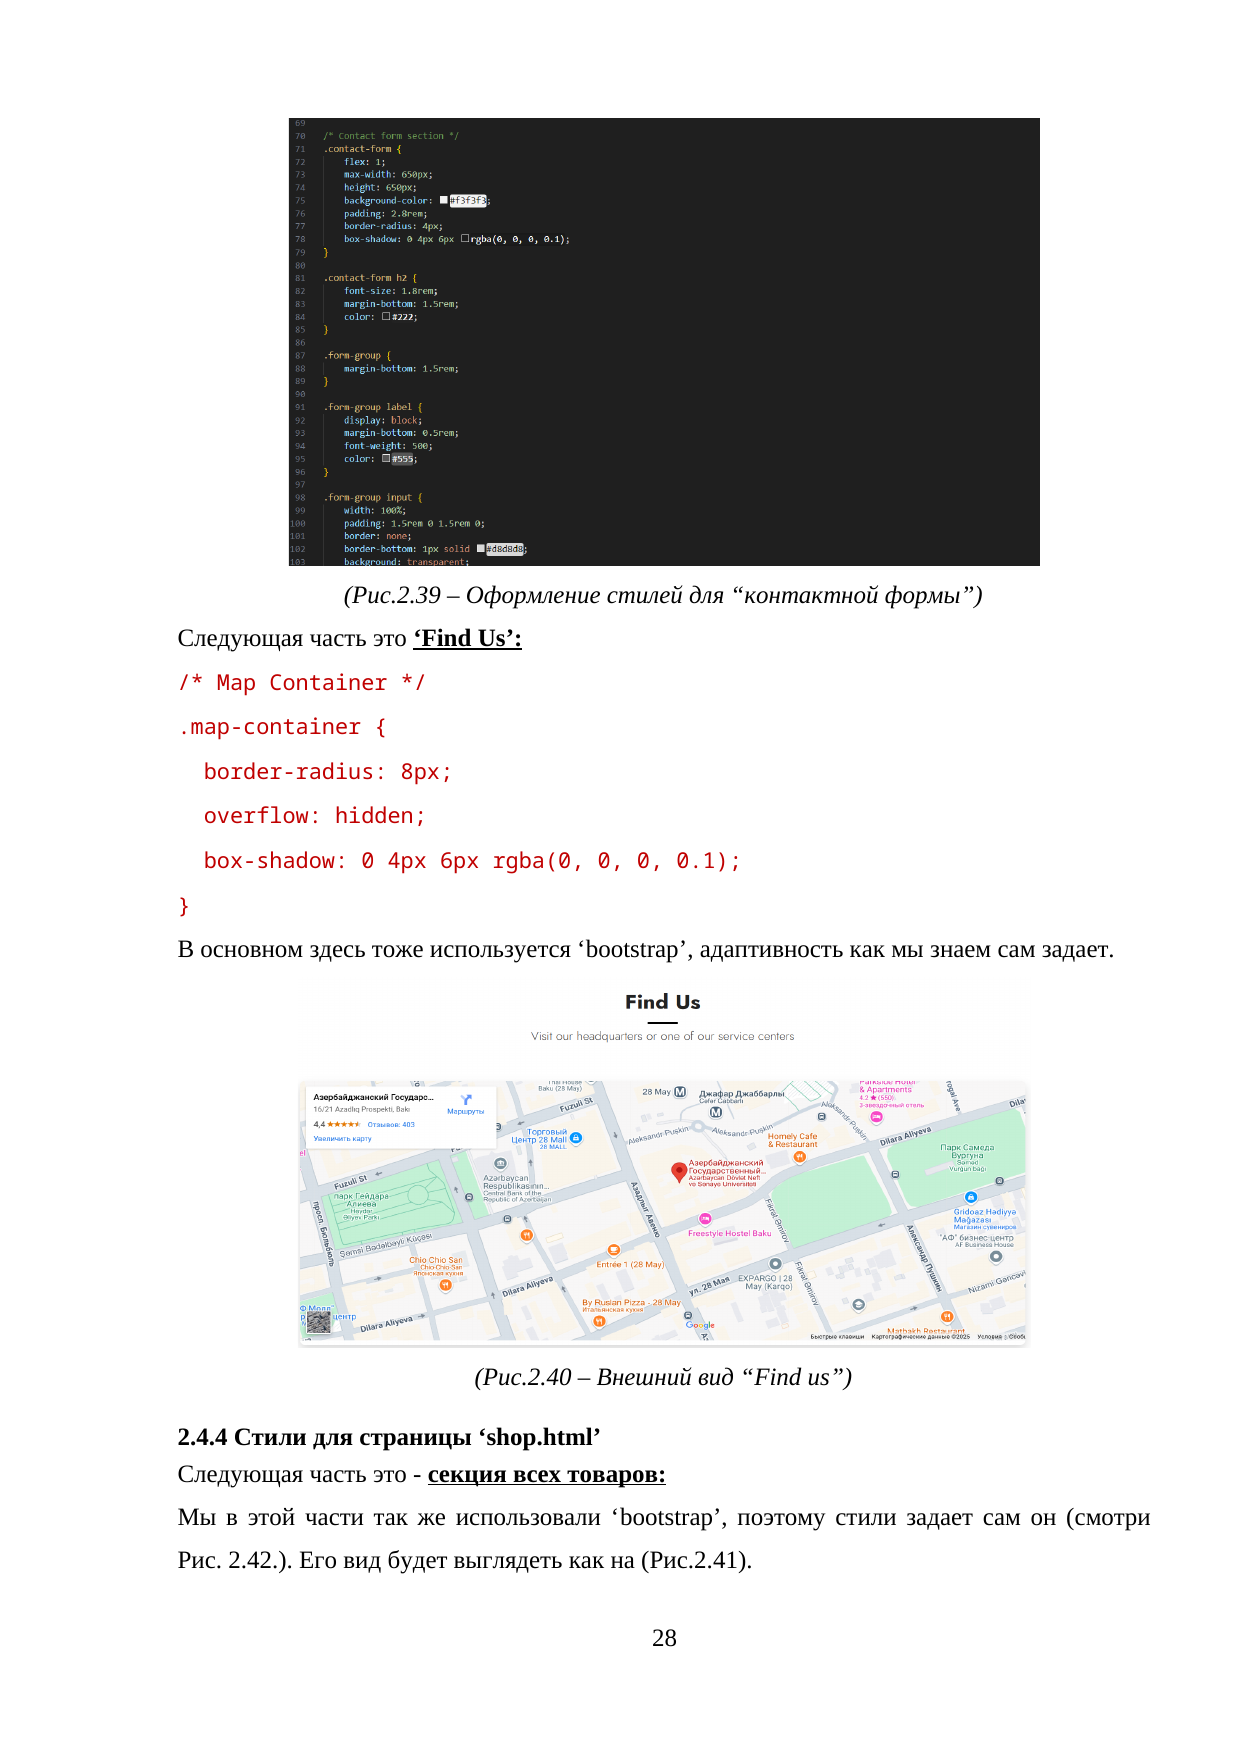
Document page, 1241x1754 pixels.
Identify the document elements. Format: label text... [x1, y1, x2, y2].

subtitle 2.4.4 Стили для страницы ‘shop.html’ [177, 1422, 1152, 1450]
picture [297, 977, 1031, 1348]
text (Рис.2.40 – Внешний вид “Find us”) [177, 1362, 1152, 1391]
text В основном здесь тоже используется ‘bootstrap’, адаптивность как мы знаем сам задает. [177, 934, 1152, 963]
text border-radius: 8px; [177, 756, 1152, 786]
picture [288, 118, 1040, 566]
text Мы в этой части так же использовали ‘bootstrap’, поэтому стили задает сам он (смотри Рис. 2.42.). Его вид будет выглядеть как на (Рис.2.41). [177, 1502, 1152, 1574]
text overflow: hidden; [177, 801, 1152, 830]
text Следующая часть это ‘Find Us’: [177, 623, 1152, 652]
text } [177, 890, 1152, 920]
text .map-container { [177, 711, 1152, 741]
text (Рис.2.39 – Оформление стилей для “контактной формы”) [177, 580, 1152, 609]
text /* Map Container */ [177, 666, 1152, 696]
text box-shadow: 0 4px 6px rgba(0, 0, 0, 0.1); [177, 845, 1152, 875]
text Следующая часть это - секция всех товаров: [177, 1459, 1152, 1487]
